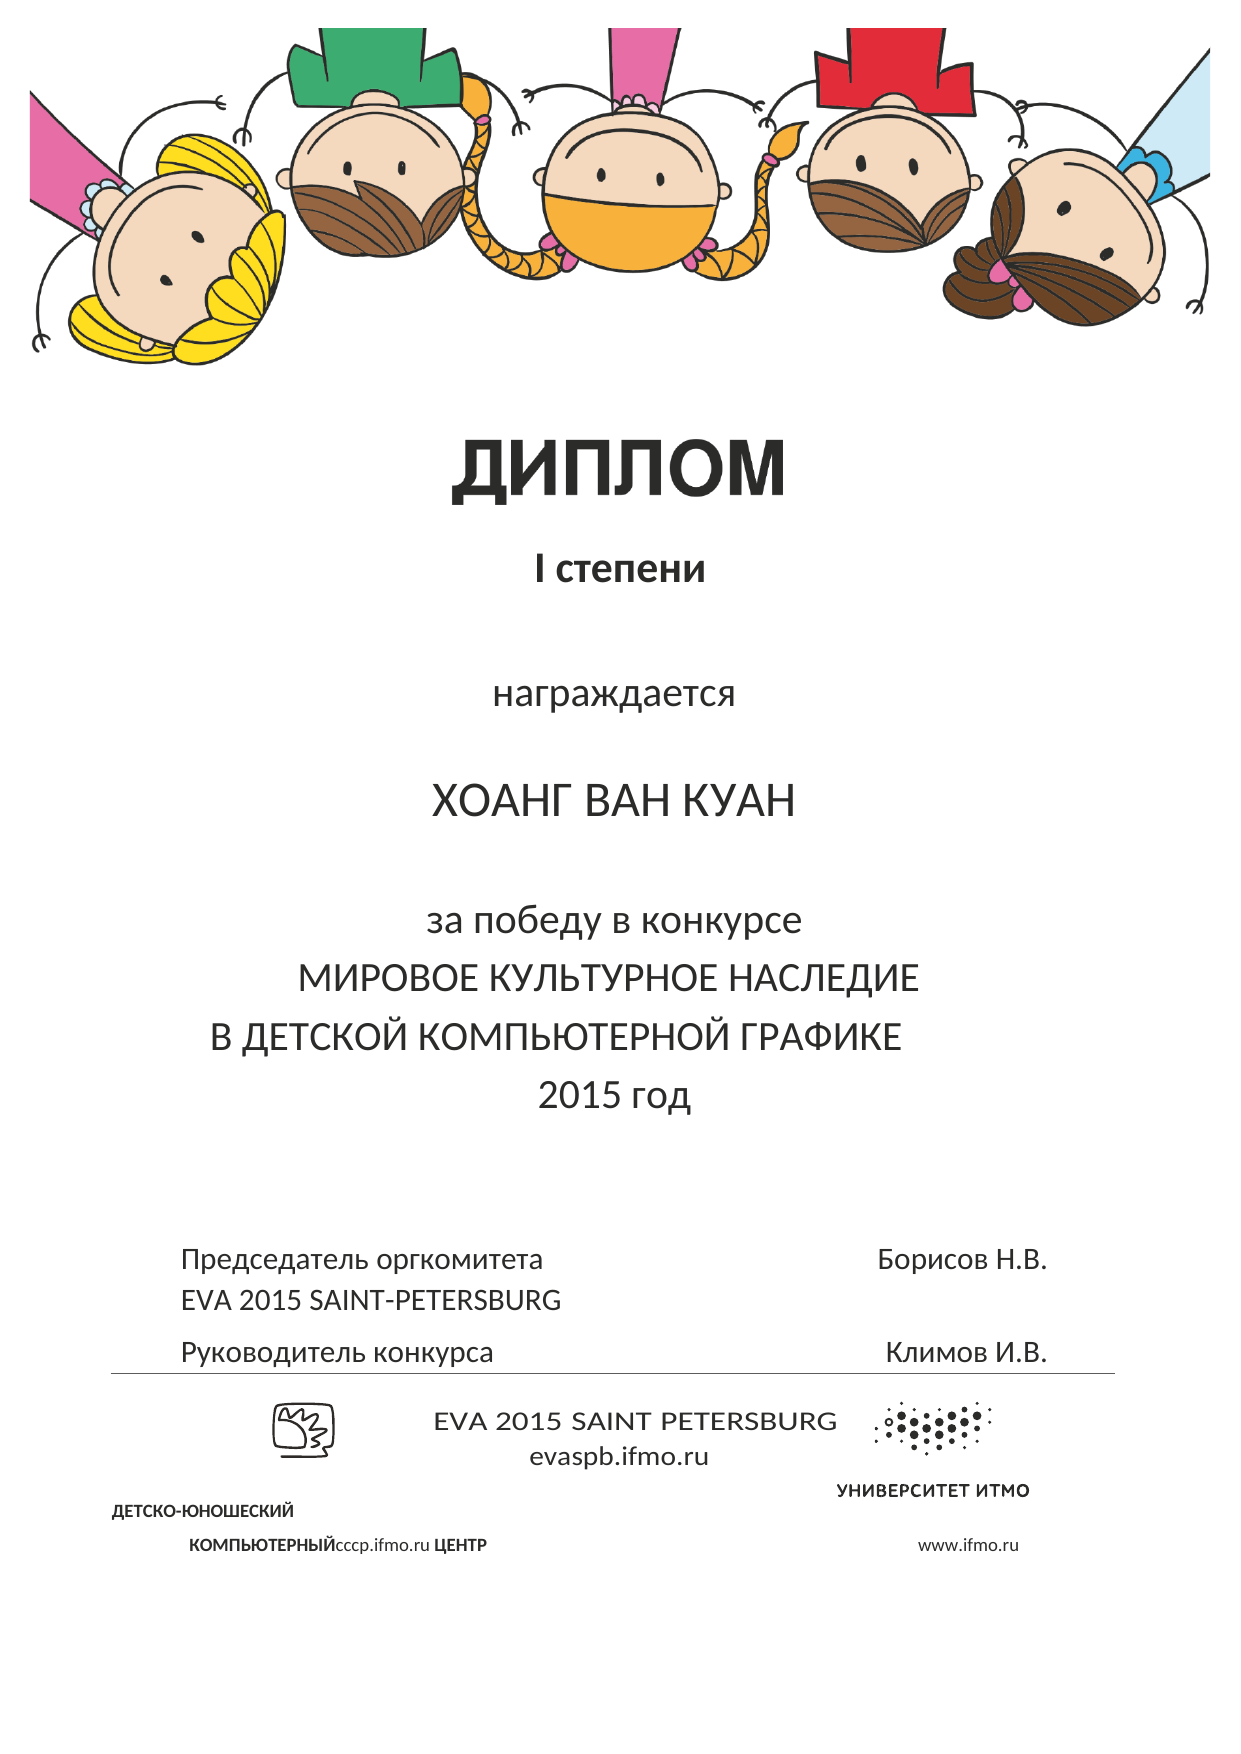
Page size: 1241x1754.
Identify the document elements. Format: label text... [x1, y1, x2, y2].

text В ДЕТСКОЙ КОМПЬЮТЕРНОЙ ГРАФИКЕ [209, 1010, 1019, 1061]
picture [29, 28, 1211, 505]
text 2015 год [209, 1068, 1019, 1119]
text за победу в конкурсе [209, 893, 1019, 944]
table_header Председатель оргкомитета EVA 2015 SAINT-PETERSBURG [181, 1239, 819, 1324]
table_cell Климов И.В. [820, 1325, 1048, 1372]
table_header Борисов Н.В. [820, 1239, 1048, 1324]
text награждается [209, 666, 1019, 717]
text I степени [221, 540, 1019, 593]
text МИРОВОЕ КУЛЬТУРНОЕ НАСЛЕДИЕ [209, 951, 1007, 1002]
table_cell Руководитель конкурса [181, 1325, 819, 1372]
text КОМПЬЮТЕРНЫЙcccp.ifmo.ru ЦЕНТР www.ifmo.ru [189, 1533, 1019, 1556]
subtitle ХОАНГ ВАН КУАН [209, 767, 1019, 828]
text ДЕТСКО-ЮНОШЕСКИЙ [111, 1374, 1019, 1522]
